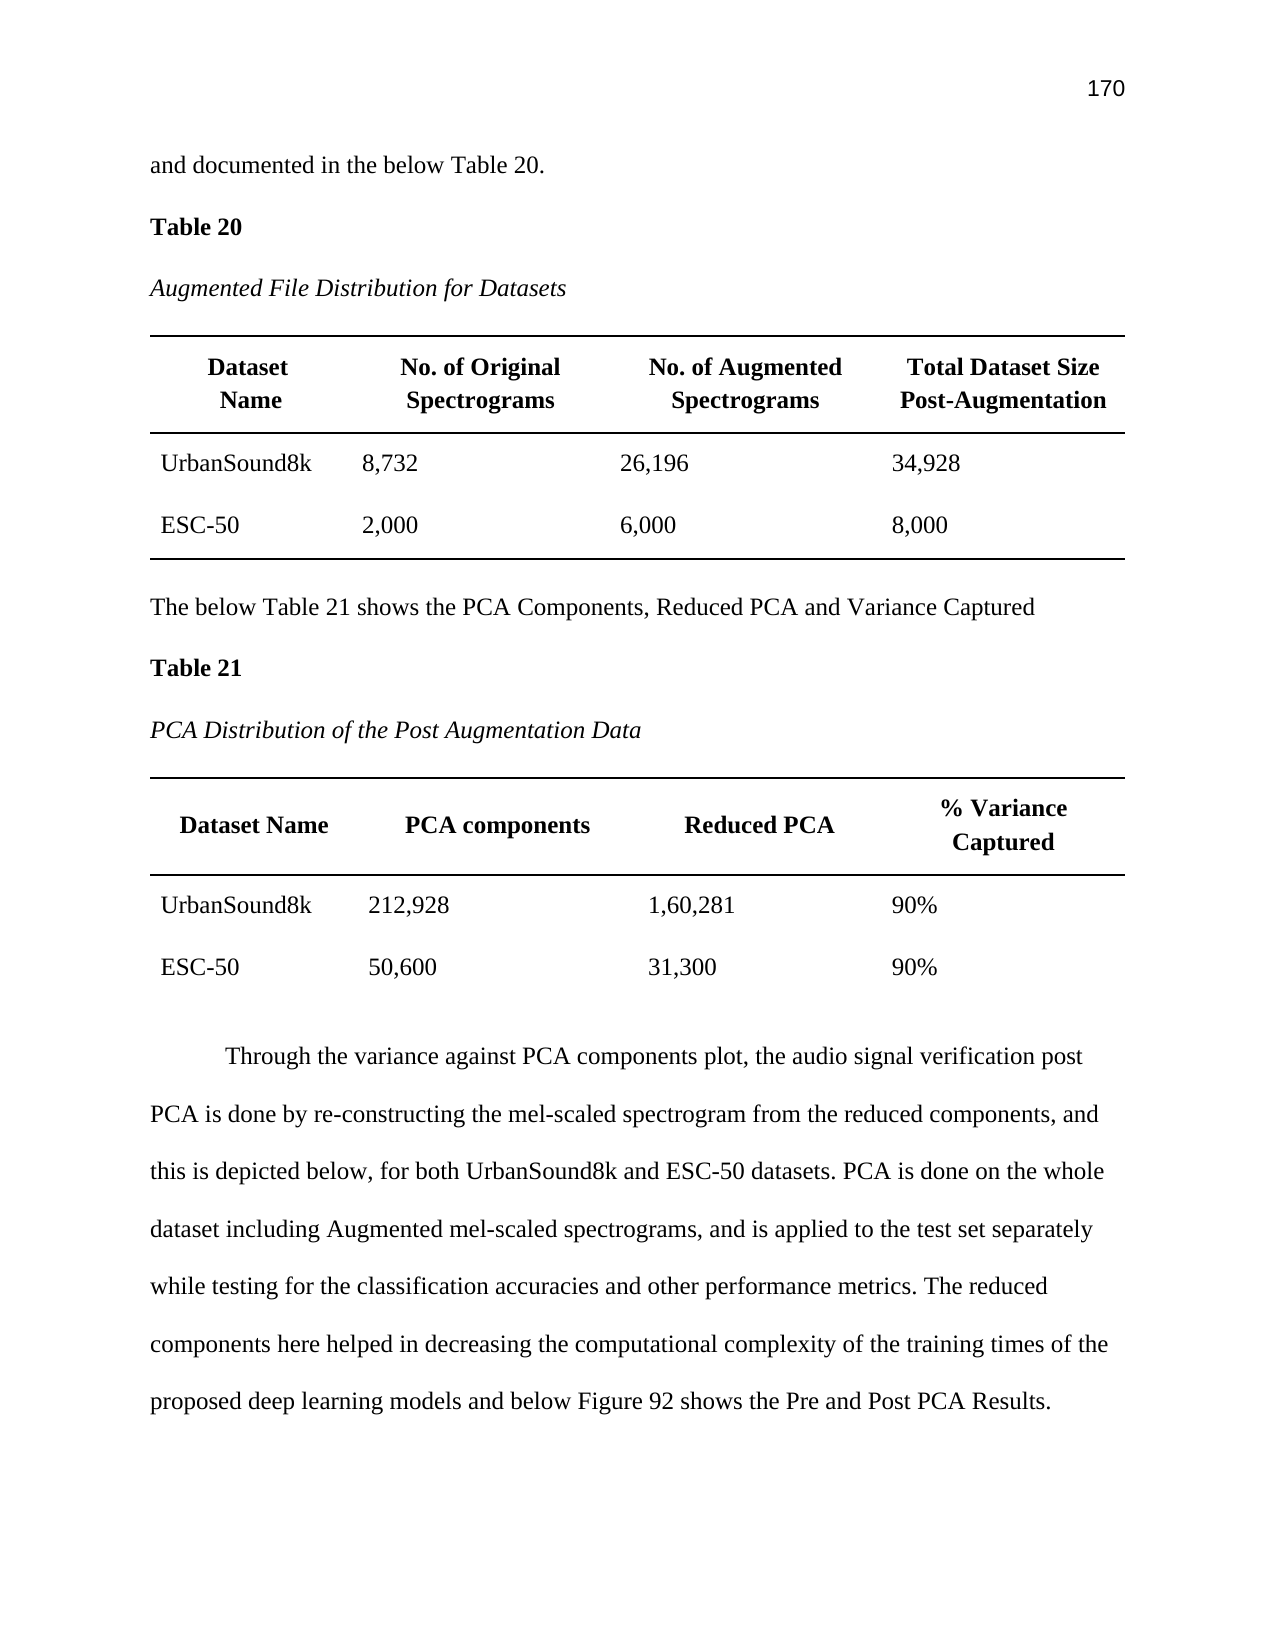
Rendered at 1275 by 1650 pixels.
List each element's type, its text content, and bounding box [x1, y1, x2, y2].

table_cell ESC-50 [150, 938, 358, 999]
text Table 21 [150, 653, 1125, 682]
table_cell 212,928 [358, 876, 637, 938]
table_cell 31,300 [638, 938, 881, 999]
table_cell 6,000 [609, 496, 881, 557]
table_header No. of Augmented Spectrograms [609, 337, 881, 432]
table_cell 34,928 [881, 434, 1125, 496]
table_header Dataset Name [150, 337, 351, 432]
table_cell UrbanSound8k [150, 876, 358, 938]
text PCA Distribution of the Post Augmentation Data [150, 715, 1125, 744]
table_cell UrbanSound8k [150, 434, 351, 496]
table_cell ESC-50 [150, 496, 351, 557]
table_cell 1,60,281 [638, 876, 881, 938]
table_header % Variance Captured [881, 779, 1125, 874]
table_header Total Dataset Size Post-Augmentation [881, 337, 1125, 432]
table_cell 90% [881, 938, 1125, 999]
table_header No. of Original Spectrograms [351, 337, 609, 432]
text and documented in the below Table 20. [150, 150, 1125, 179]
text Augmented File Distribution for Datasets [150, 273, 1125, 302]
table_cell 8,000 [881, 496, 1125, 557]
table_cell 8,732 [351, 434, 609, 496]
table_cell 50,600 [358, 938, 637, 999]
table_cell 2,000 [351, 496, 609, 557]
text Table 20 [150, 212, 1125, 240]
text The below Table 21 shows the PCA Components, Reduced PCA and Variance Captured [150, 592, 1125, 621]
table_cell 26,196 [609, 434, 881, 496]
table_header Dataset Name [150, 779, 358, 874]
table_cell 90% [881, 876, 1125, 938]
table_header PCA components [358, 779, 637, 874]
text Through the variance against PCA components plot, the audio signal verification post PCA is done by re-constructing the mel-scaled spectrogram from the reduced components, and this is depicted below, for both UrbanSound8k and ESC-50 datasets. PCA is done on the whole dataset including Augmented mel-scaled spectrograms, and is applied to the test set separately while testing for the classification accuracies and other performance metrics. The reduced components here helped in decreasing the computational complexity of the training times of the proposed deep learning models and below Figure 92 shows the Pre and Post PCA Results. [150, 1041, 1125, 1415]
table_header Reduced PCA [638, 779, 881, 874]
